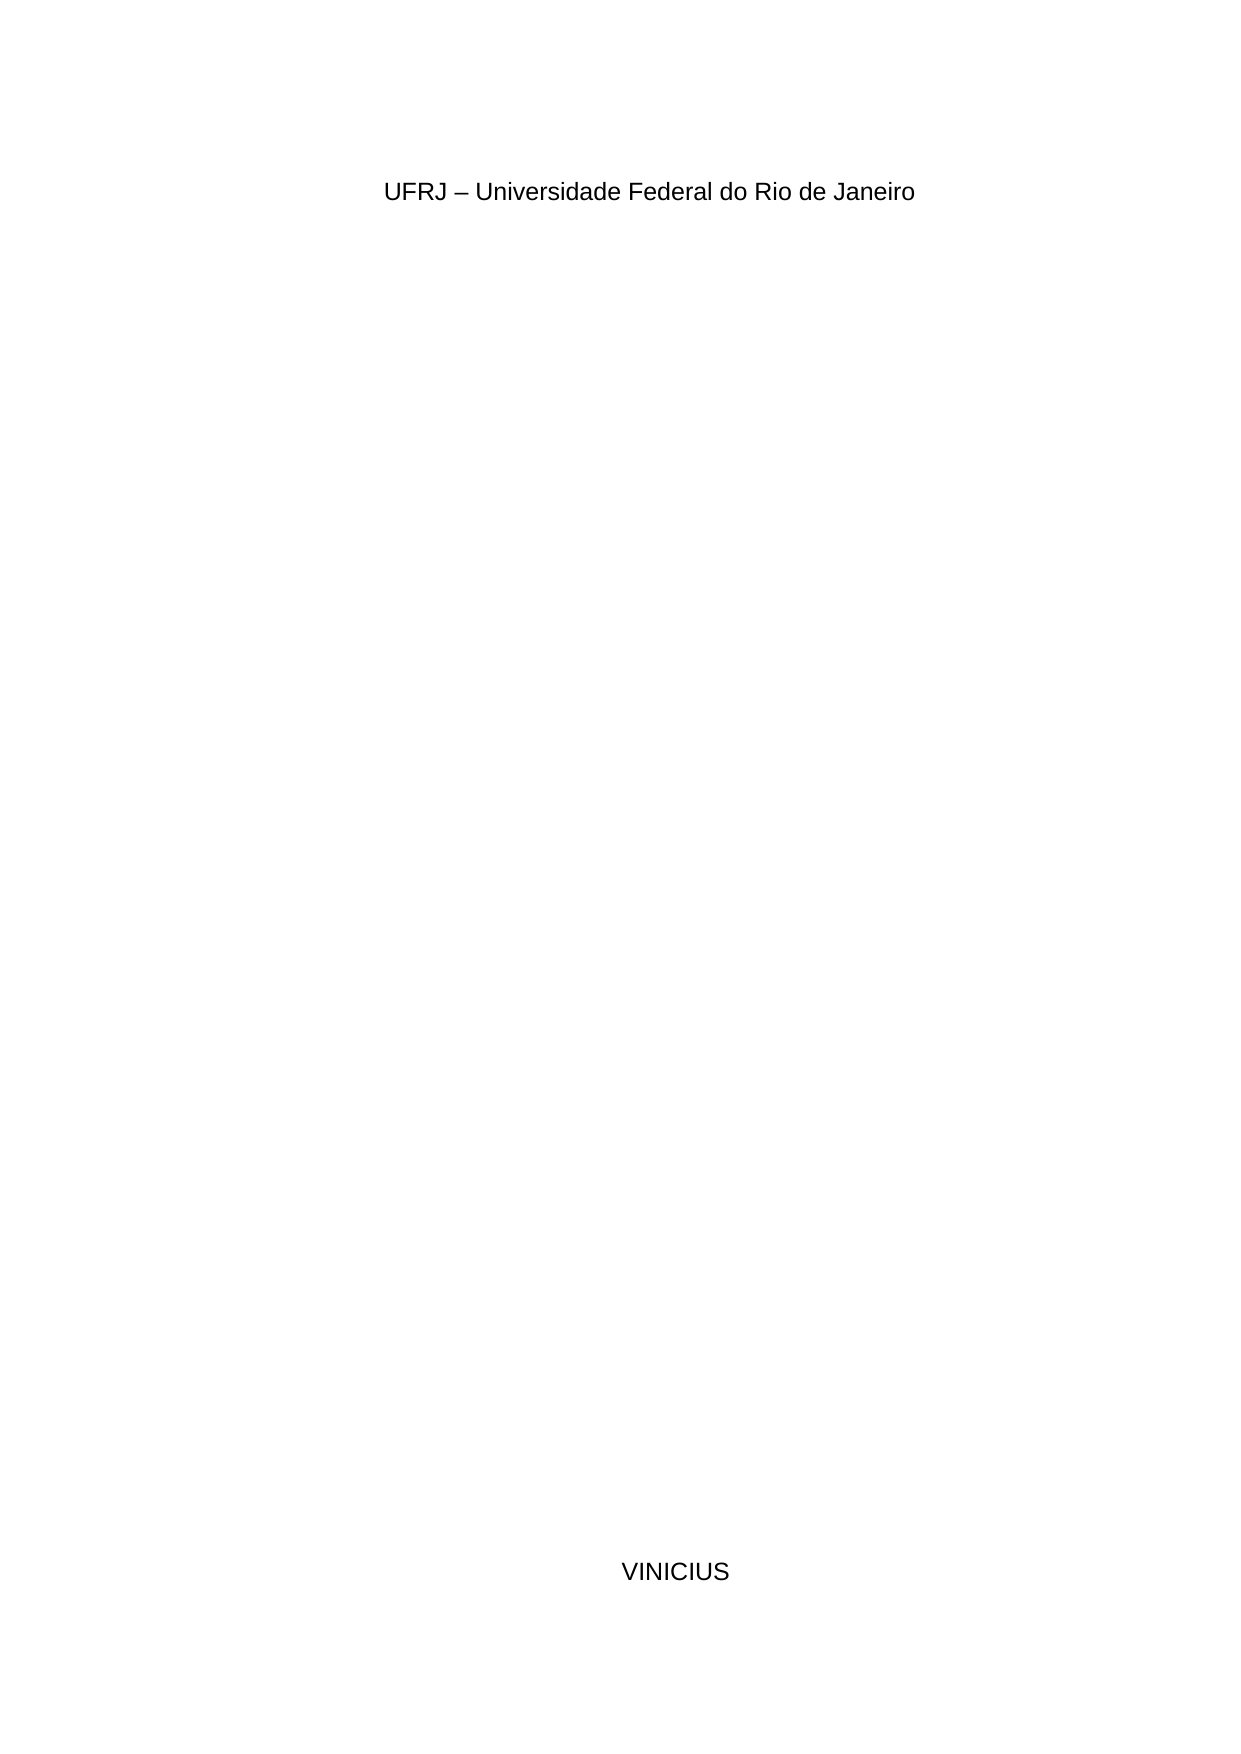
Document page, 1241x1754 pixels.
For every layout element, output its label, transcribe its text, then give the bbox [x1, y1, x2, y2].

text VINICIUS [621, 1557, 1122, 1586]
text UFRJ – Universidade Federal do Rio de Janeiro [177, 177, 1122, 206]
